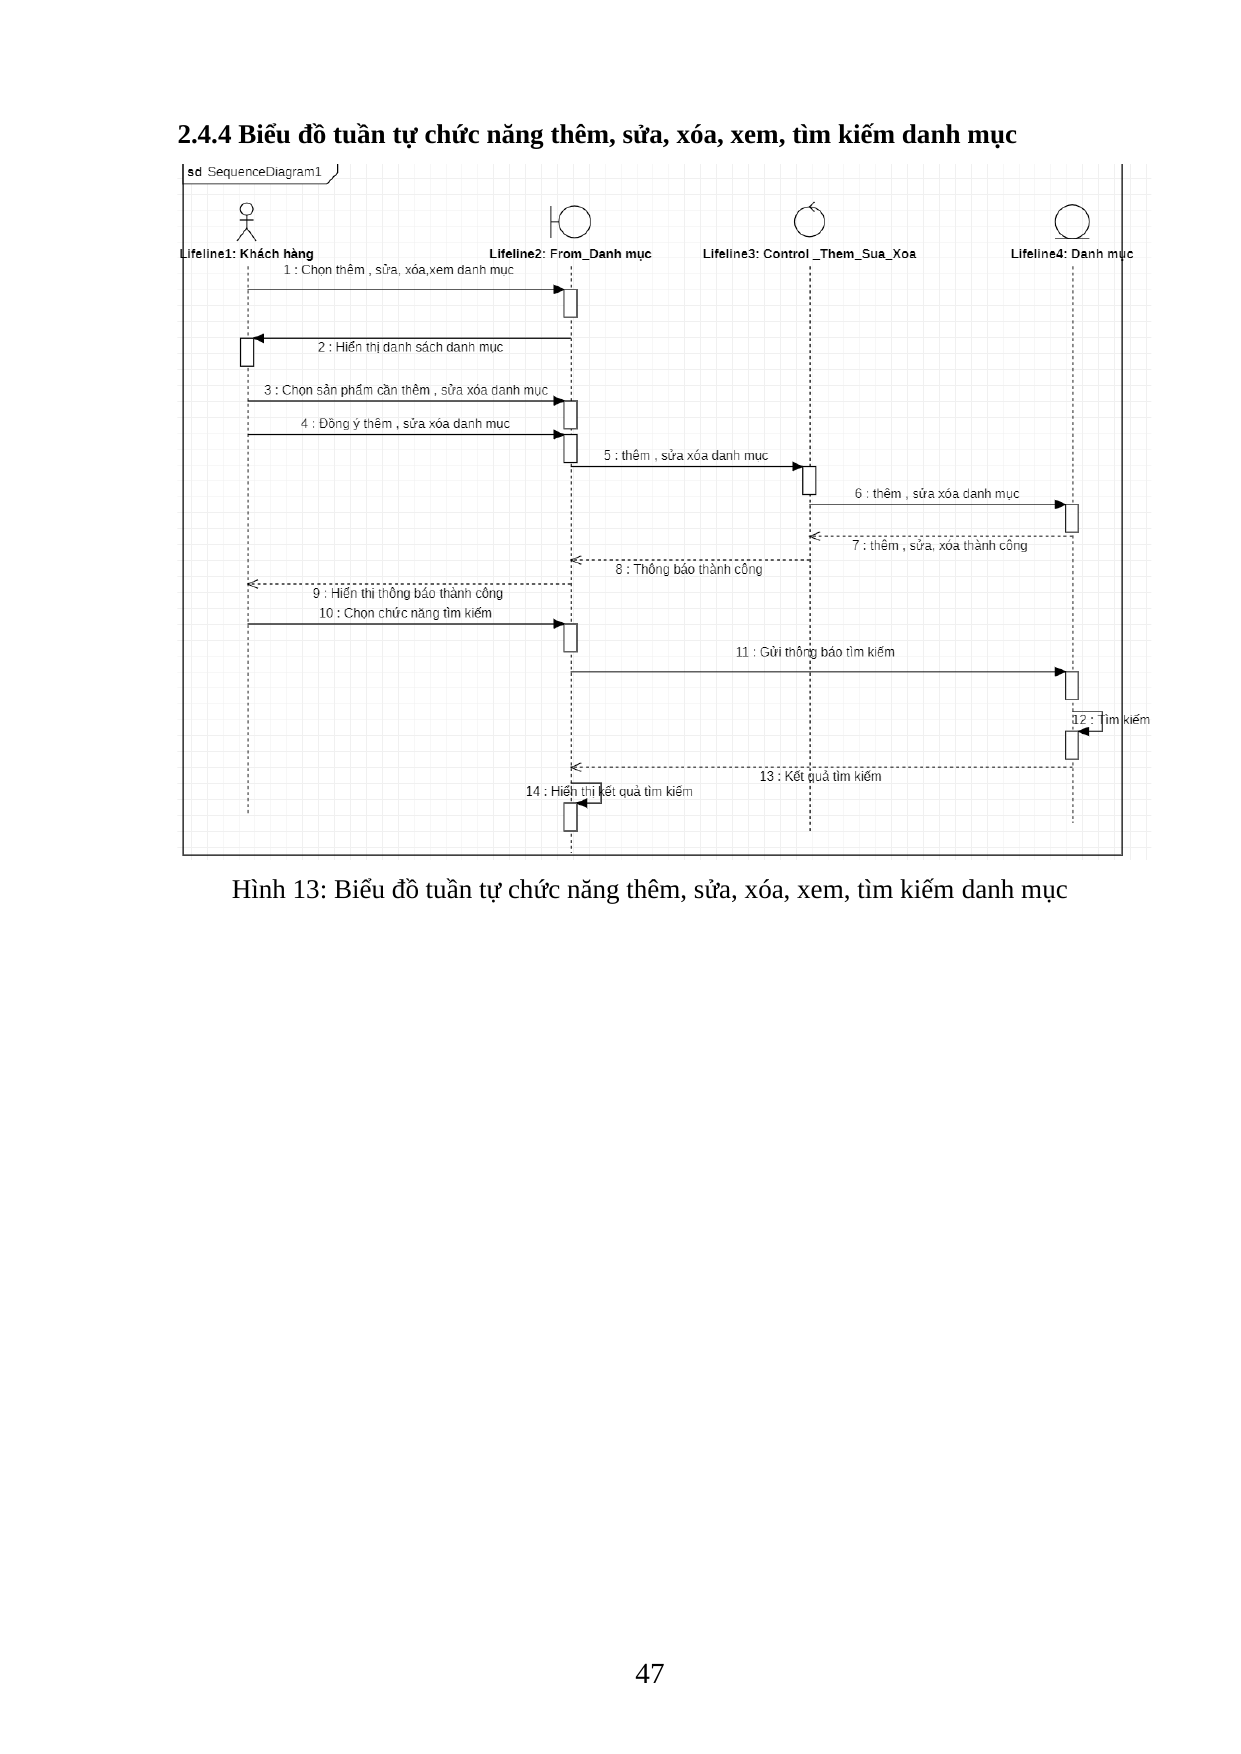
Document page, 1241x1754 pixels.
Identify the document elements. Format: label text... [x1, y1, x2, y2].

text Hình 13: Biểu đồ tuần tự chức năng thêm, sửa, xóa, xem, tìm kiếm danh mục [177, 873, 1122, 904]
picture [177, 164, 1152, 860]
text 2.4.4 Biểu đồ tuần tự chức năng thêm, sửa, xóa, xem, tìm kiếm danh mục [177, 118, 1122, 149]
